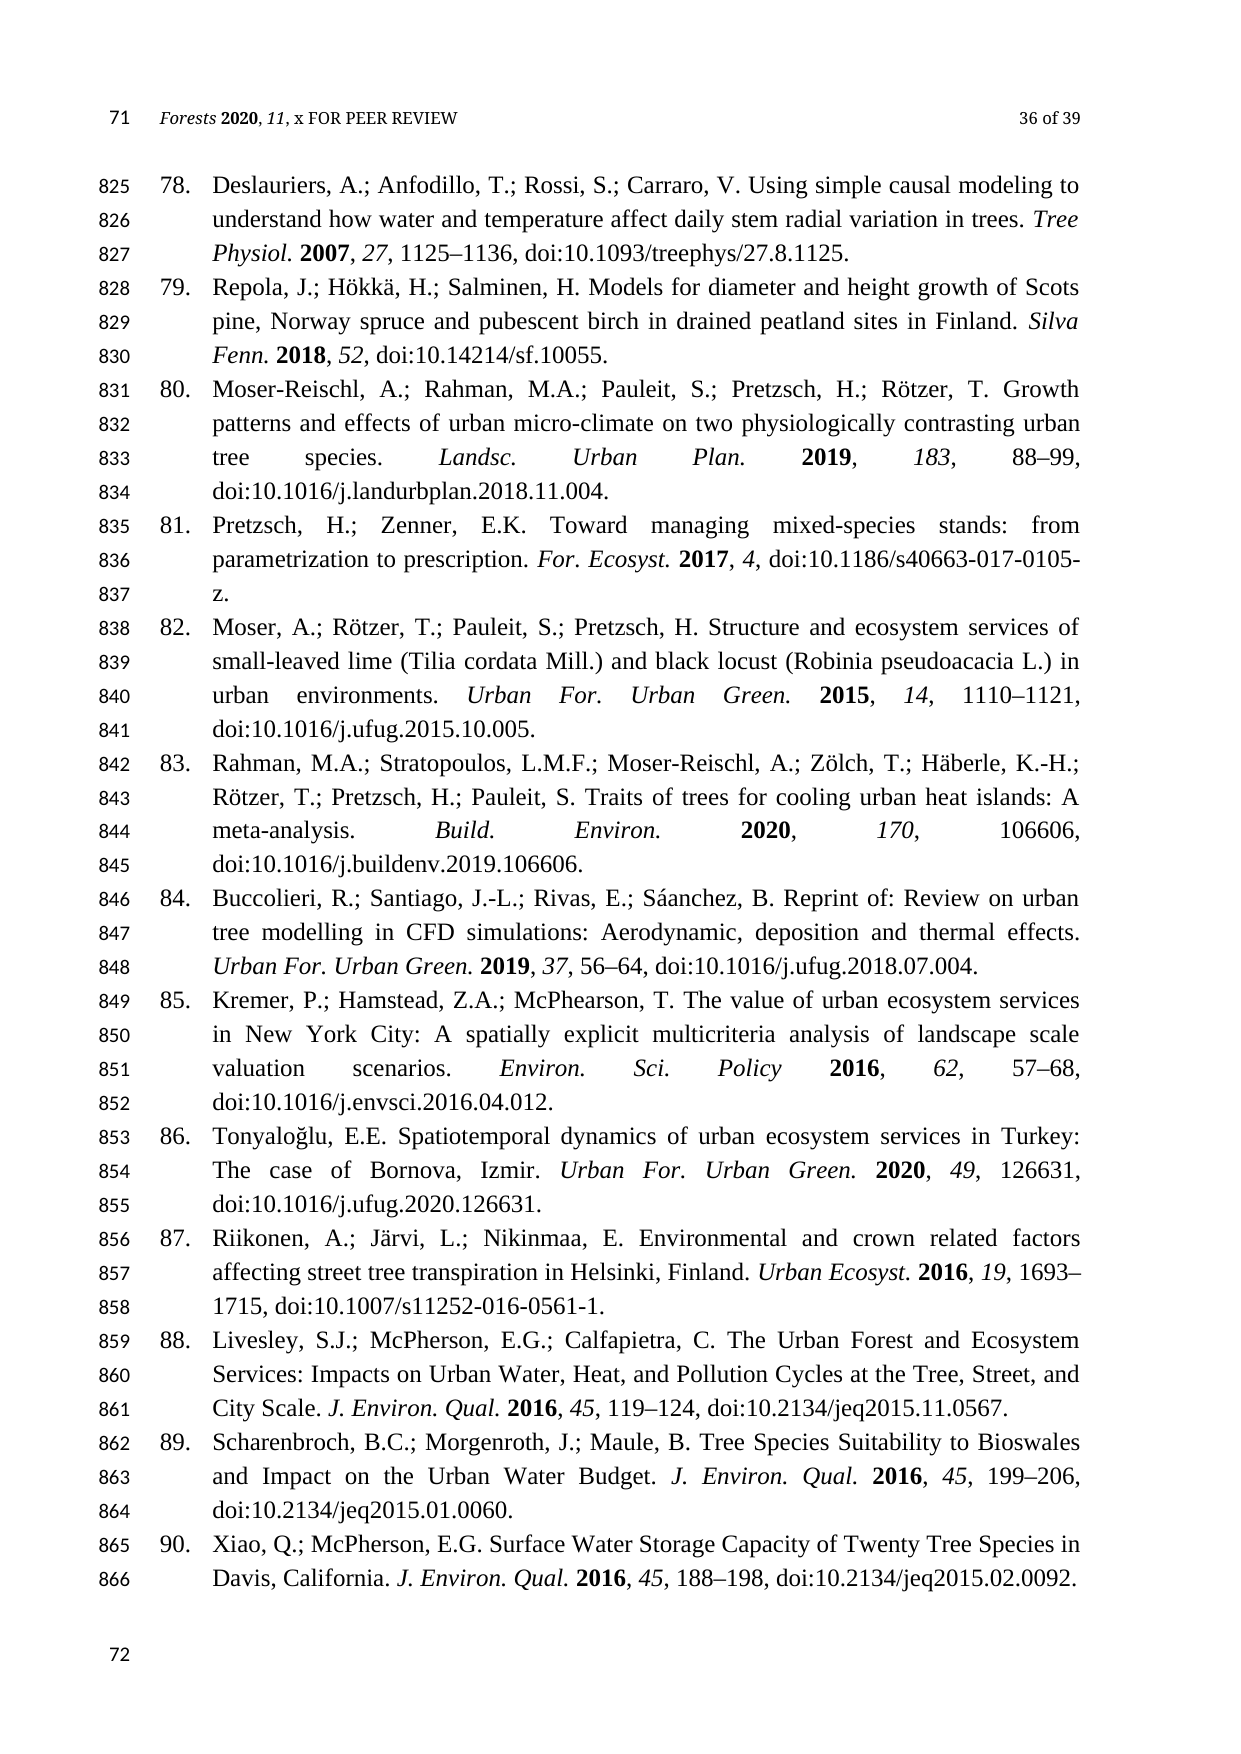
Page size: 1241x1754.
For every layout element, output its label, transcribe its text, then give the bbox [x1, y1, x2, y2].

text 87. Riikonen, A.; Järvi, L.; Nikinmaa, E. Environmental and crown related factors affecting street tree transpiration in Helsinki, Finland. Urban Ecosyst. 2016, 19, 1693–1715, doi:10.1007/s11252-016-0561-1. [159, 1220, 1081, 1322]
text 89. Scharenbroch, B.C.; Morgenroth, J.; Maule, B. Tree Species Suitability to Bioswales and Impact on the Urban Water Budget. J. Environ. Qual. 2016, 45, 199–206, doi:10.2134/jeq2015.01.0060. [159, 1424, 1081, 1526]
text 83. Rahman, M.A.; Stratopoulos, L.M.F.; Moser-Reischl, A.; Zölch, T.; Häberle, K.-H.; Rötzer, T.; Pretzsch, H.; Pauleit, S. Traits of trees for cooling urban heat islands: A meta-analysis. Build. Environ. 2020, 170, 106606, doi:10.1016/j.buildenv.2019.106606. [159, 745, 1081, 881]
text 81. Pretzsch, H.; Zenner, E.K. Toward managing mixed-species stands: from parametrization to prescription. For. Ecosyst. 2017, 4, doi:10.1186/s40663-017-0105-z. [159, 507, 1081, 609]
text 78. Deslauriers, A.; Anfodillo, T.; Rossi, S.; Carraro, V. Using simple causal modeling to understand how water and temperature affect daily stem radial variation in trees. Tree Physiol. 2007, 27, 1125–1136, doi:10.1093/treephys/27.8.1125. [159, 168, 1081, 269]
text 86. Tonyaloğlu, E.E. Spatiotemporal dynamics of urban ecosystem services in Turkey: The case of Bornova, Izmir. Urban For. Urban Green. 2020, 49, 126631, doi:10.1016/j.ufug.2020.126631. [159, 1118, 1081, 1220]
text 79. Repola, J.; Hökkä, H.; Salminen, H. Models for diameter and height growth of Scots pine, Norway spruce and pubescent birch in drained peatland sites in Finland. Silva Fenn. 2018, 52, doi:10.14214/sf.10055. [159, 269, 1081, 371]
text 85. Kremer, P.; Hamstead, Z.A.; McPhearson, T. The value of urban ecosystem services in New York City: A spatially explicit multicriteria analysis of landscape scale valuation scenarios. Environ. Sci. Policy 2016, 62, 57–68, doi:10.1016/j.envsci.2016.04.012. [159, 983, 1081, 1118]
text 88. Livesley, S.J.; McPherson, E.G.; Calfapietra, C. The Urban Forest and Ecosystem Services: Impacts on Urban Water, Heat, and Pollution Cycles at the Tree, Street, and City Scale. J. Environ. Qual. 2016, 45, 119–124, doi:10.2134/jeq2015.11.0567. [159, 1322, 1081, 1424]
text 82. Moser, A.; Rötzer, T.; Pauleit, S.; Pretzsch, H. Structure and ecosystem services of small-leaved lime (Tilia cordata Mill.) and black locust (Robinia pseudoacacia L.) in urban environments. Urban For. Urban Green. 2015, 14, 1110–1121, doi:10.1016/j.ufug.2015.10.005. [159, 609, 1081, 745]
text 80. Moser-Reischl, A.; Rahman, M.A.; Pauleit, S.; Pretzsch, H.; Rötzer, T. Growth patterns and effects of urban micro-climate on two physiologically contrasting urban tree species. Landsc. Urban Plan. 2019, 183, 88–99, doi:10.1016/j.landurbplan.2018.11.004. [159, 371, 1081, 507]
text 84. Buccolieri, R.; Santiago, J.-L.; Rivas, E.; Sáanchez, B. Reprint of: Review on urban tree modelling in CFD simulations: Aerodynamic, deposition and thermal effects. Urban For. Urban Green. 2019, 37, 56–64, doi:10.1016/j.ufug.2018.07.004. [159, 881, 1081, 983]
text 90. Xiao, Q.; McPherson, E.G. Surface Water Storage Capacity of Twenty Tree Species in Davis, California. J. Environ. Qual. 2016, 45, 188–198, doi:10.2134/jeq2015.02.0092. [159, 1526, 1081, 1594]
